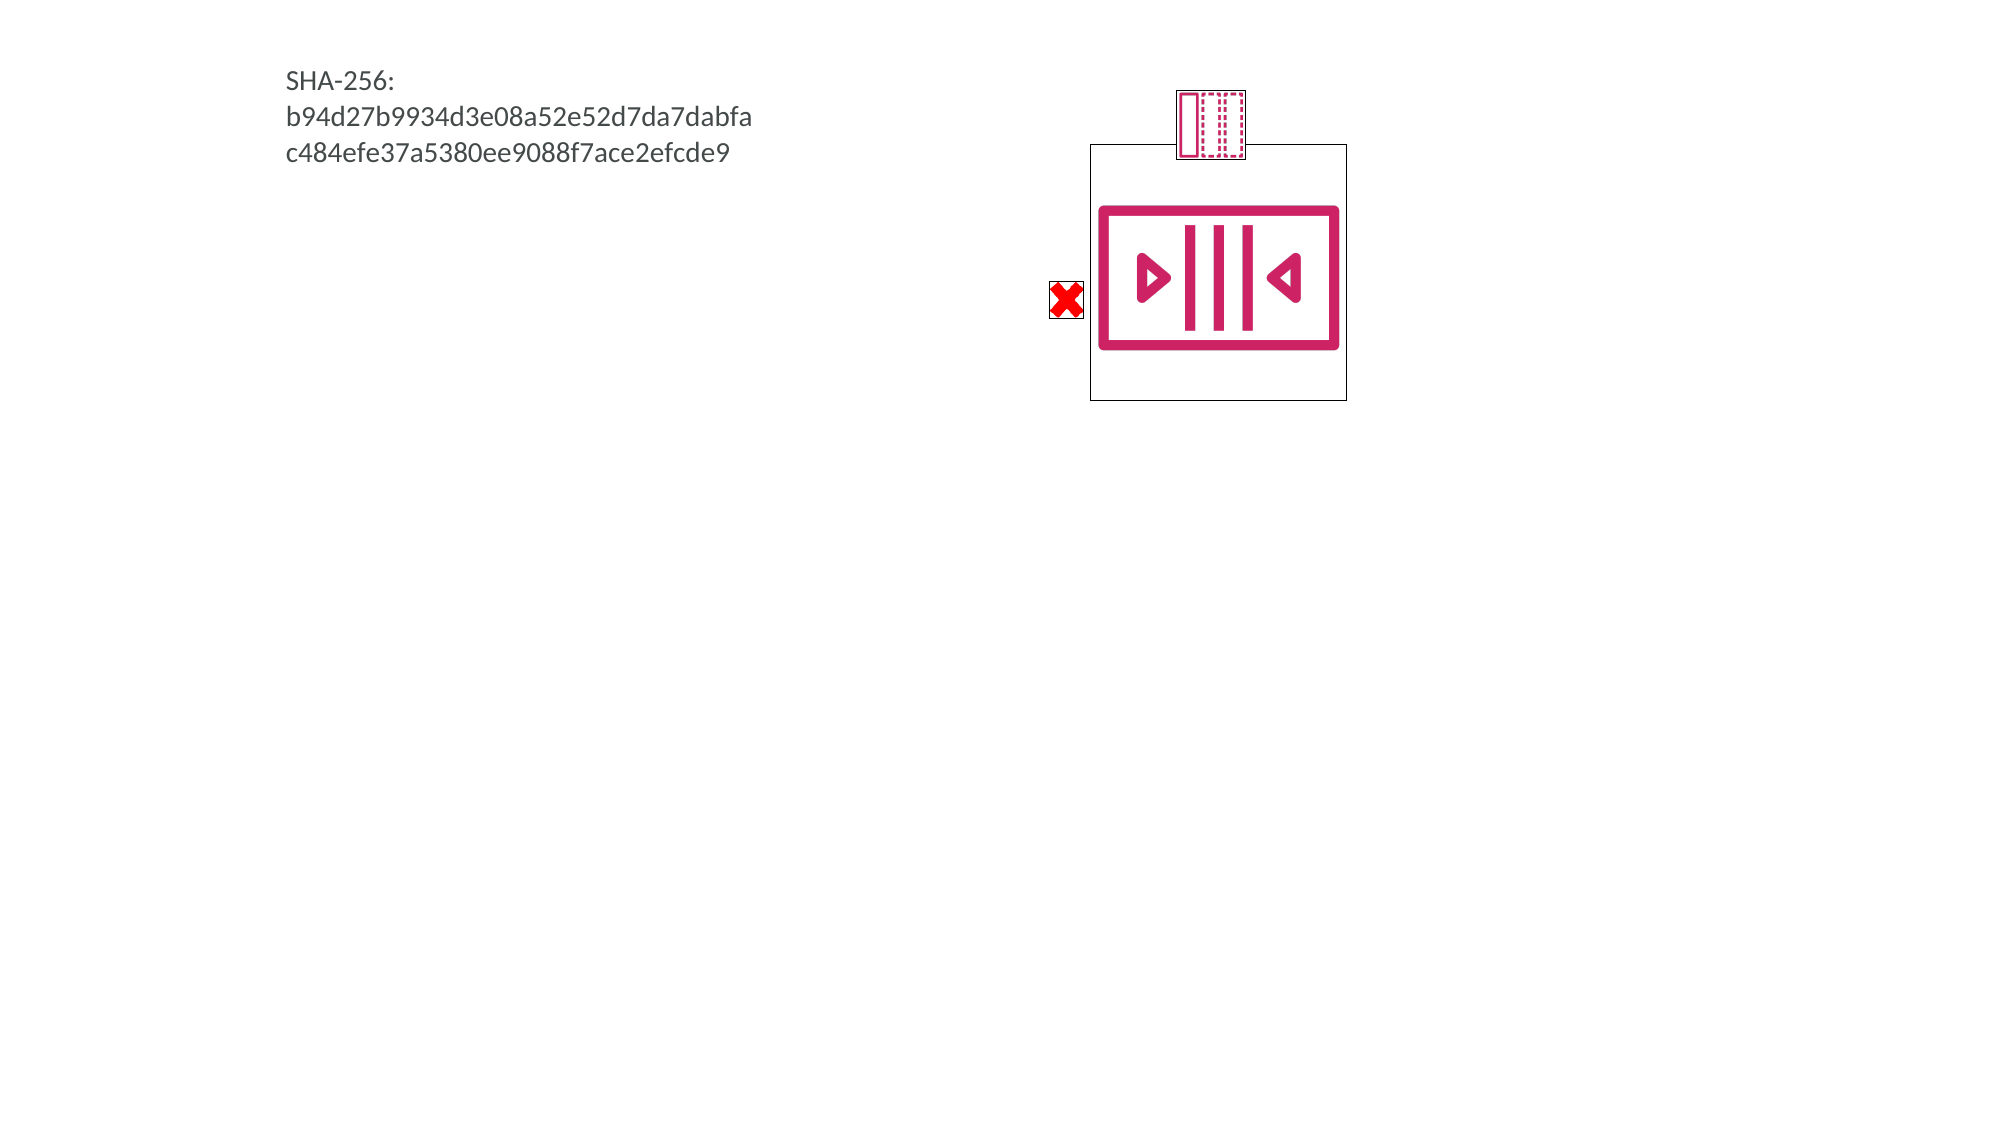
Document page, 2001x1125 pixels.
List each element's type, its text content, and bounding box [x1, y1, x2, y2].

text b94d27b9934d3e08a52e52d7da7dabfa c484efe37a5380ee9088f7ace2efcde9 [286, 98, 754, 169]
picture [1050, 282, 1083, 318]
text SHA-256: [286, 62, 1000, 98]
picture [1177, 91, 1245, 159]
picture [1091, 145, 1346, 400]
